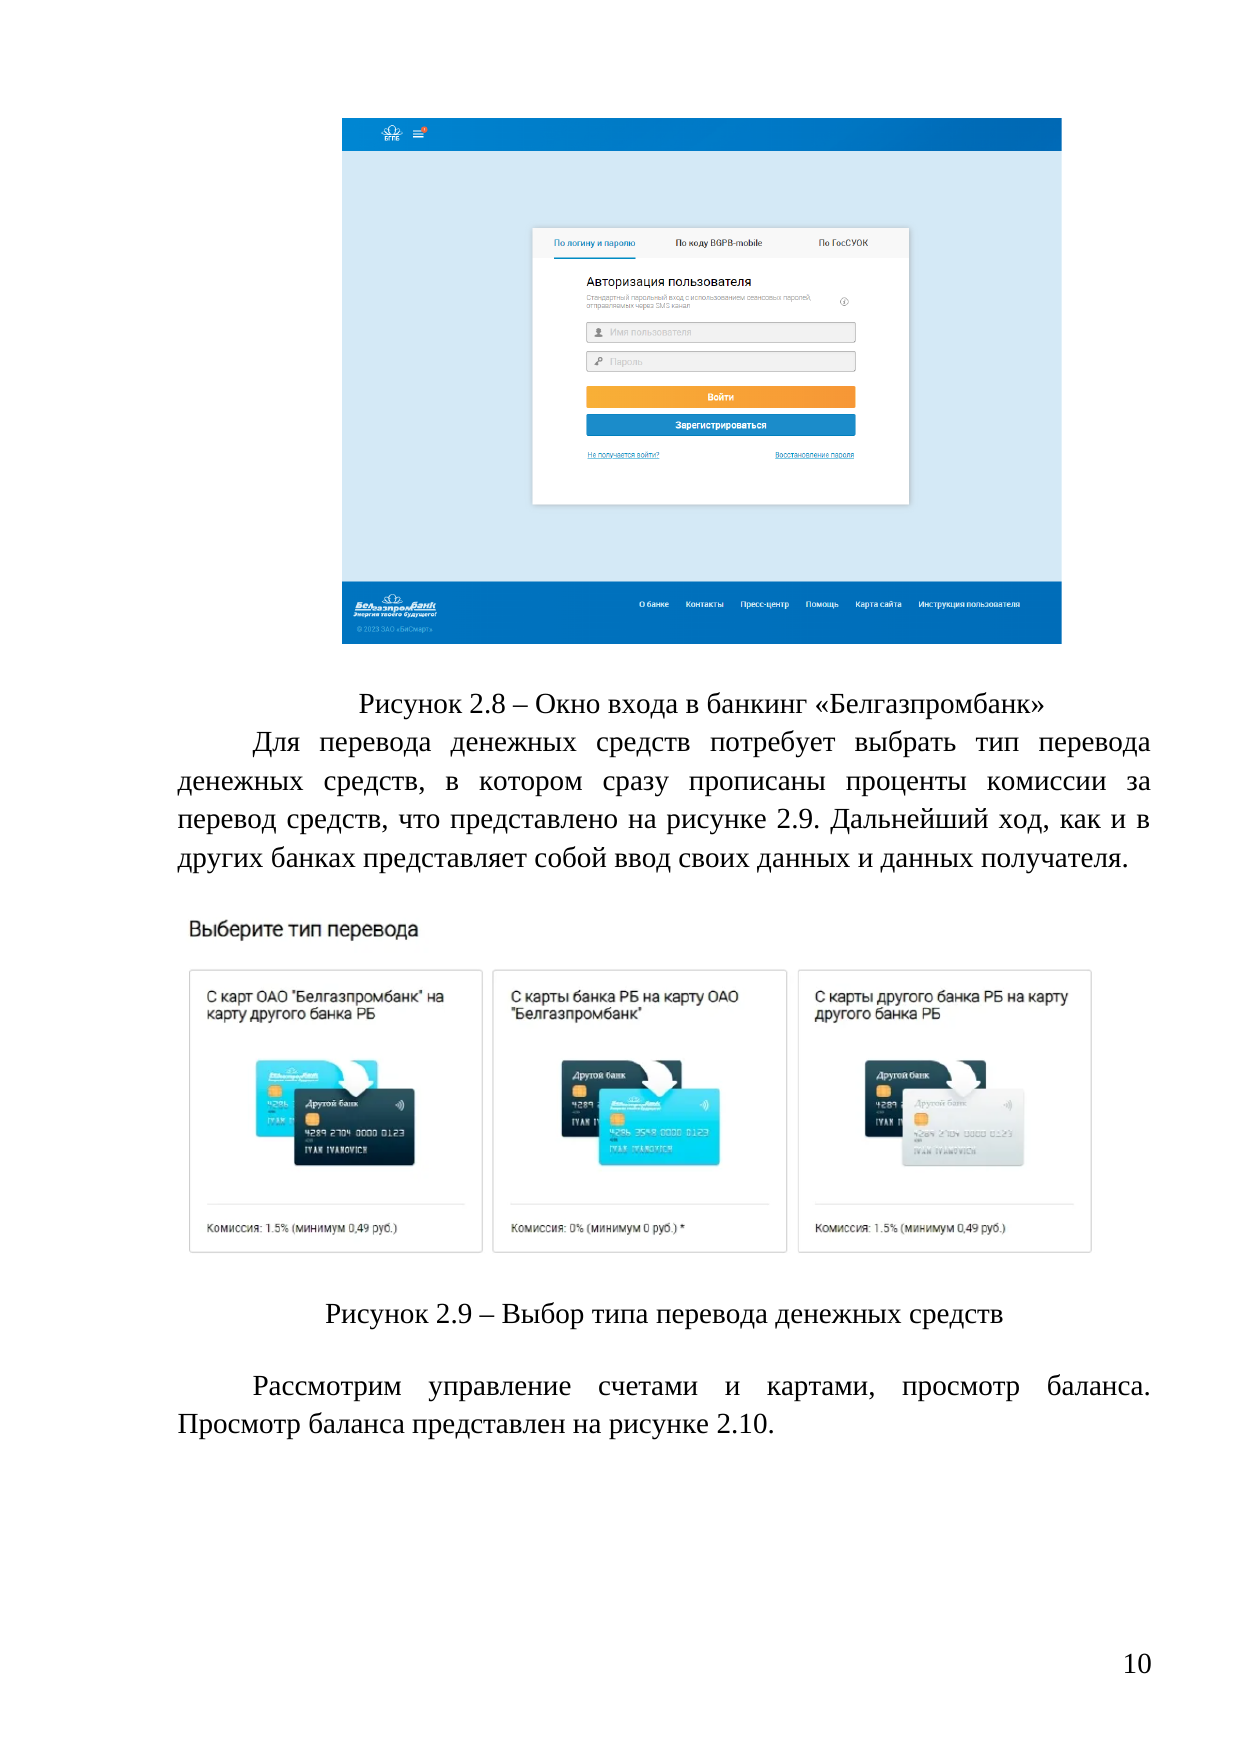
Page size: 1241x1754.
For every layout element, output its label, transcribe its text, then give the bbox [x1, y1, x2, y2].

picture [177, 917, 1152, 1254]
picture [342, 118, 1062, 644]
text Рисунок 2.8 – Окно входа в банкинг «Белгазпромбанк» [177, 686, 1152, 719]
text Для перевода денежных средств потребует выбрать тип перевода денежных средств, в котором сразу прописаны проценты комиссии за перевод средств, что представлено на рисунке 2.9. Дальнейший ход, как и в других банках представляет собой ввод своих данных и данных получателя. [177, 724, 1152, 873]
text Рассмотрим управление счетами и картами, просмотр баланса. Просмотр баланса представлен на рисунке 2.10. [177, 1368, 1152, 1440]
text Рисунок 2.9 – Выбор типа перевода денежных средств [177, 1296, 1152, 1329]
